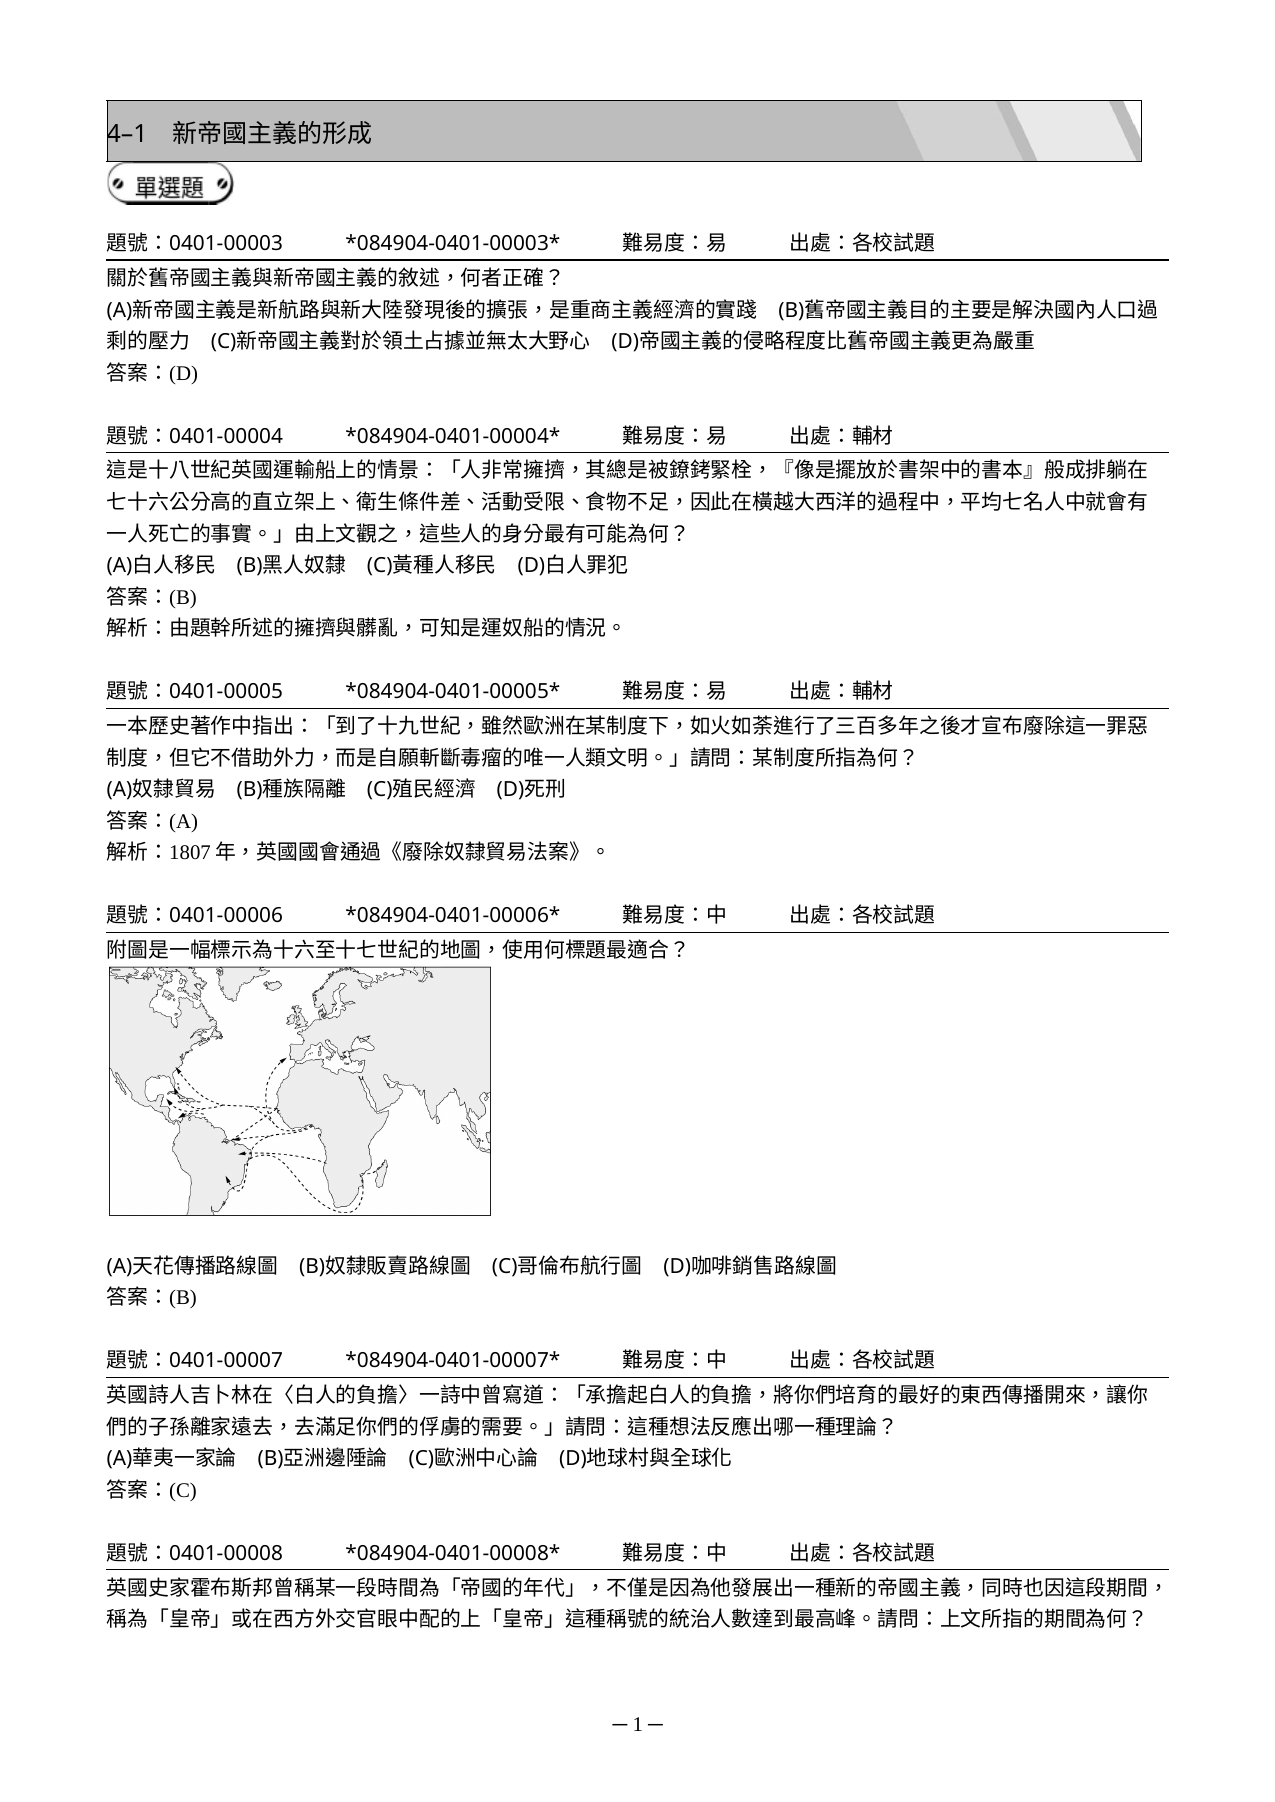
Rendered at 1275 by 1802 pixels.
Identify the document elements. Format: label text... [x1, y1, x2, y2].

text 解析：1807年，英國國會通過《廢除奴隸貿易法案》。 [106, 835, 1169, 867]
text 一本歷史著作中指出：「到了十九世紀，雖然歐洲在某制度下，如火如荼進行了三百多年之後才宣布廢除這一罪惡制度，但它不借助外力，而是自願斬斷毒瘤的唯一人類文明。」請問：某制度所指為何？ (A)奴隸貿易 (B)種族隔離 (C)殖民經濟 (D)死刑 [106, 709, 1169, 803]
text 解析：由題幹所述的擁擠與髒亂，可知是運奴船的情況。 [106, 611, 1169, 642]
text 答案：(B) [106, 1280, 1169, 1312]
text 答案：(D) [106, 355, 1169, 387]
text 題號：0401-00008 *084904-0401-00008* 難易度：中 出處：各校試題 [106, 1536, 1169, 1569]
text 題號：0401-00006 *084904-0401-00006* 難易度：中 出處：各校試題 [106, 898, 1169, 932]
text 關於舊帝國主義與新帝國主義的敘述，何者正確？ (A)新帝國主義是新航路與新大陸發現後的擴張，是重商主義經濟的實踐 (B)舊帝國主義目的主要是解決國內人口過剩的壓力 (C)新帝國主義對於領土占據並無太大野心 (D)帝國主義的侵略程度比舊帝國主義更為嚴重 [106, 261, 1169, 355]
text 答案：(B) [106, 579, 1169, 611]
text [106, 1570, 1169, 1633]
text 這是十八世紀英國運輸船上的情景：「人非常擁擠，其總是被鐐銬緊栓，『像是擺放於書架中的書本』般成排躺在七十六公分高的直立架上、衛生條件差、活動受限、食物不足，因此在橫越大西洋的過程中，平均七名人中就會有一人死亡的事實。」由上文觀之，這些人的身分最有可能為何？ (A)白人移民 (B)黑人奴隸 (C)黃種人移民 (D)白人罪犯 [106, 453, 1169, 579]
text 答案：(A) [106, 803, 1169, 835]
text 答案：(C) [106, 1472, 1169, 1504]
text 題號：0401-00003 *084904-0401-00003* 難易度：易 出處：各校試題 [106, 226, 1169, 259]
text 4–1 新帝國主義的形成 [106, 100, 1169, 163]
text 題號：0401-00004 *084904-0401-00004* 難易度：易 出處：輔材 [106, 418, 1169, 452]
text 題號：0401-00005 *084904-0401-00005* 難易度：易 出處：輔材 [106, 674, 1169, 708]
picture [106, 964, 494, 1219]
text 英國詩人吉卜林在〈白人的負擔〉一詩中曾寫道：「承擔起白人的負擔，將你們培育的最好的東西傳播開來，讓你們的子孫離家遠去，去滿足你們的俘虜的需要。」請問：這種想法反應出哪一種理論？ (A)華夷一家論 (B)亞洲邊陲論 (C)歐洲中心論 (D)地球村與全球化 [106, 1378, 1169, 1472]
text 題號：0401-00007 *084904-0401-00007* 難易度：中 出處：各校試題 [106, 1343, 1169, 1377]
